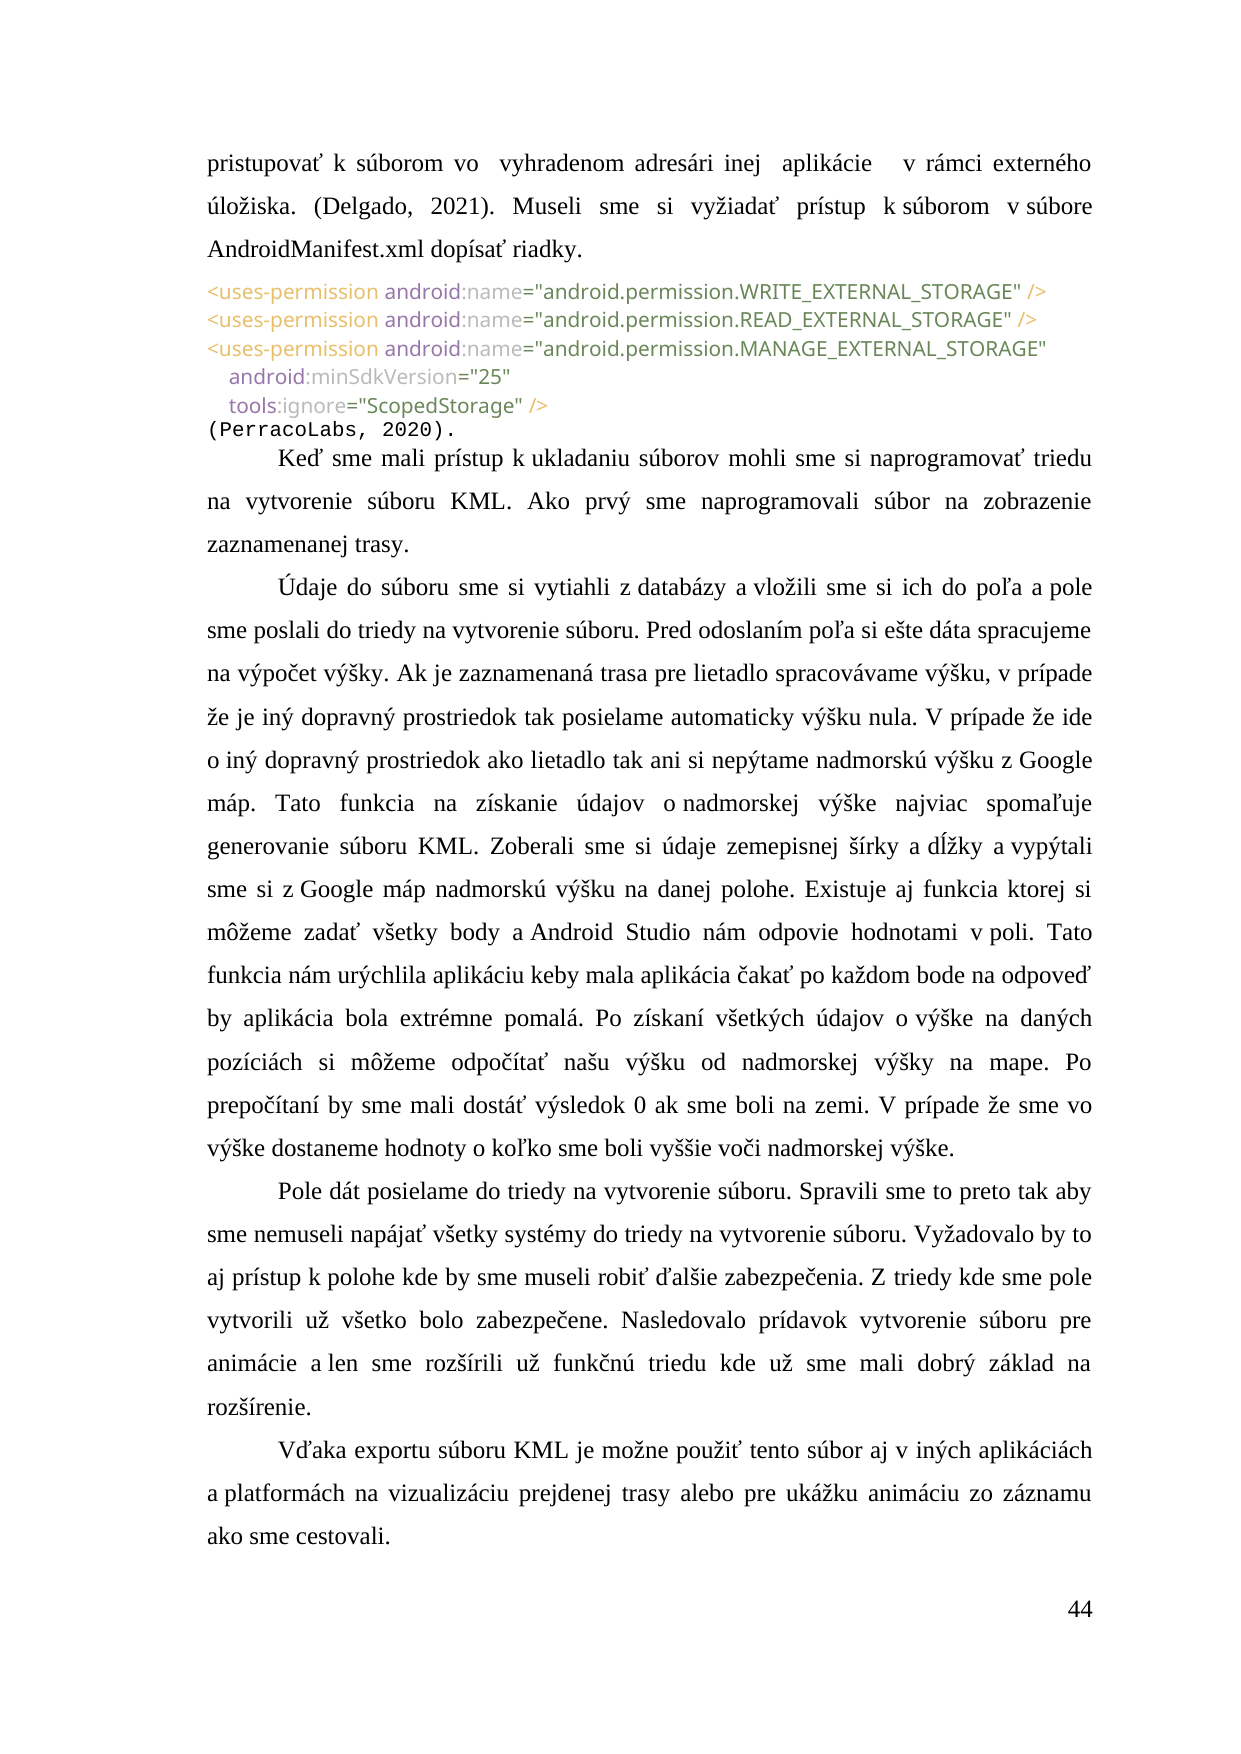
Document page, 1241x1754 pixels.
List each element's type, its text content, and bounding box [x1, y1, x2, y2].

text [207, 148, 1092, 263]
text Keď sme mali prístup k ukladaniu súborov mohli sme si naprogramovať triedu na vytvorenie súboru KML. Ako prvý sme naprogramovali súbor na zobrazenie zaznamenanej trasy. [207, 443, 1092, 558]
text Údaje do súboru sme si vytiahli z databázy a vložili sme si ich do poľa a pole sme poslali do triedy na vytvorenie súboru. Pred odoslaním poľa si ešte dáta spracujeme na výpočet výšky. Ak je zaznamenaná trasa pre lietadlo spracovávame výšku, v prípade že je iný dopravný prostriedok tak posielame automaticky výšku nula. V prípade že ide o iný dopravný prostriedok ako lietadlo tak ani si nepýtame nadmorskú výšku z Google máp. Tato funkcia na získanie údajov o nadmorskej výške najviac spomaľuje generovanie súboru KML. Zoberali sme si údaje zemepisnej šírky a dĺžky a vypýtali sme si z Google máp nadmorskú výšku na danej polohe. Existuje aj funkcia ktorej si môžeme zadať všetky body a Android Studio nám odpovie hodnotami v poli. Tato funkcia nám urýchlila aplikáciu keby mala aplikácia čakať po každom bode na odpoveď by aplikácia bola extrémne pomalá. Po získaní všetkých údajov o výške na daných pozíciách si môžeme odpočítať našu výšku od nadmorskej výšky na mape. Po prepočítaní by sme mali dostáť výsledok 0 ak sme boli na zemi. V prípade že sme vo výške dostaneme hodnoty o koľko sme boli vyššie voči nadmorskej výške. [207, 572, 1092, 1162]
text Vďaka exportu súboru KML je možne použiť tento súbor aj v iných aplikáciách a platformách na vizualizáciu prejdenej trasy alebo pre ukážku animáciu zo záznamu ako sme cestovali. [207, 1435, 1092, 1550]
text <uses-permission android:name="android.permission.WRITE_EXTERNAL_STORAGE" /> <uses-permission android:name="android.permission.READ_EXTERNAL_STORAGE" /> <uses-permission android:name="android.permission.MANAGE_EXTERNAL_STORAGE" android:minSdkVersion="25" tools:ignore="ScopedStorage" /> [207, 277, 1092, 419]
text . [207, 419, 1092, 443]
text Pole dát posielame do triedy na vytvorenie súboru. Spravili sme to preto tak aby sme nemuseli napájať všetky systémy do triedy na vytvorenie súboru. Vyžadovalo by to aj prístup k polohe kde by sme museli robiť ďalšie zabezpečenia. Z triedy kde sme pole vytvorili už všetko bolo zabezpečene. Nasledovalo prídavok vytvorenie súboru pre animácie a len sme rozšírili už funkčnú triedu kde už sme mali dobrý základ na rozšírenie. [207, 1176, 1092, 1420]
